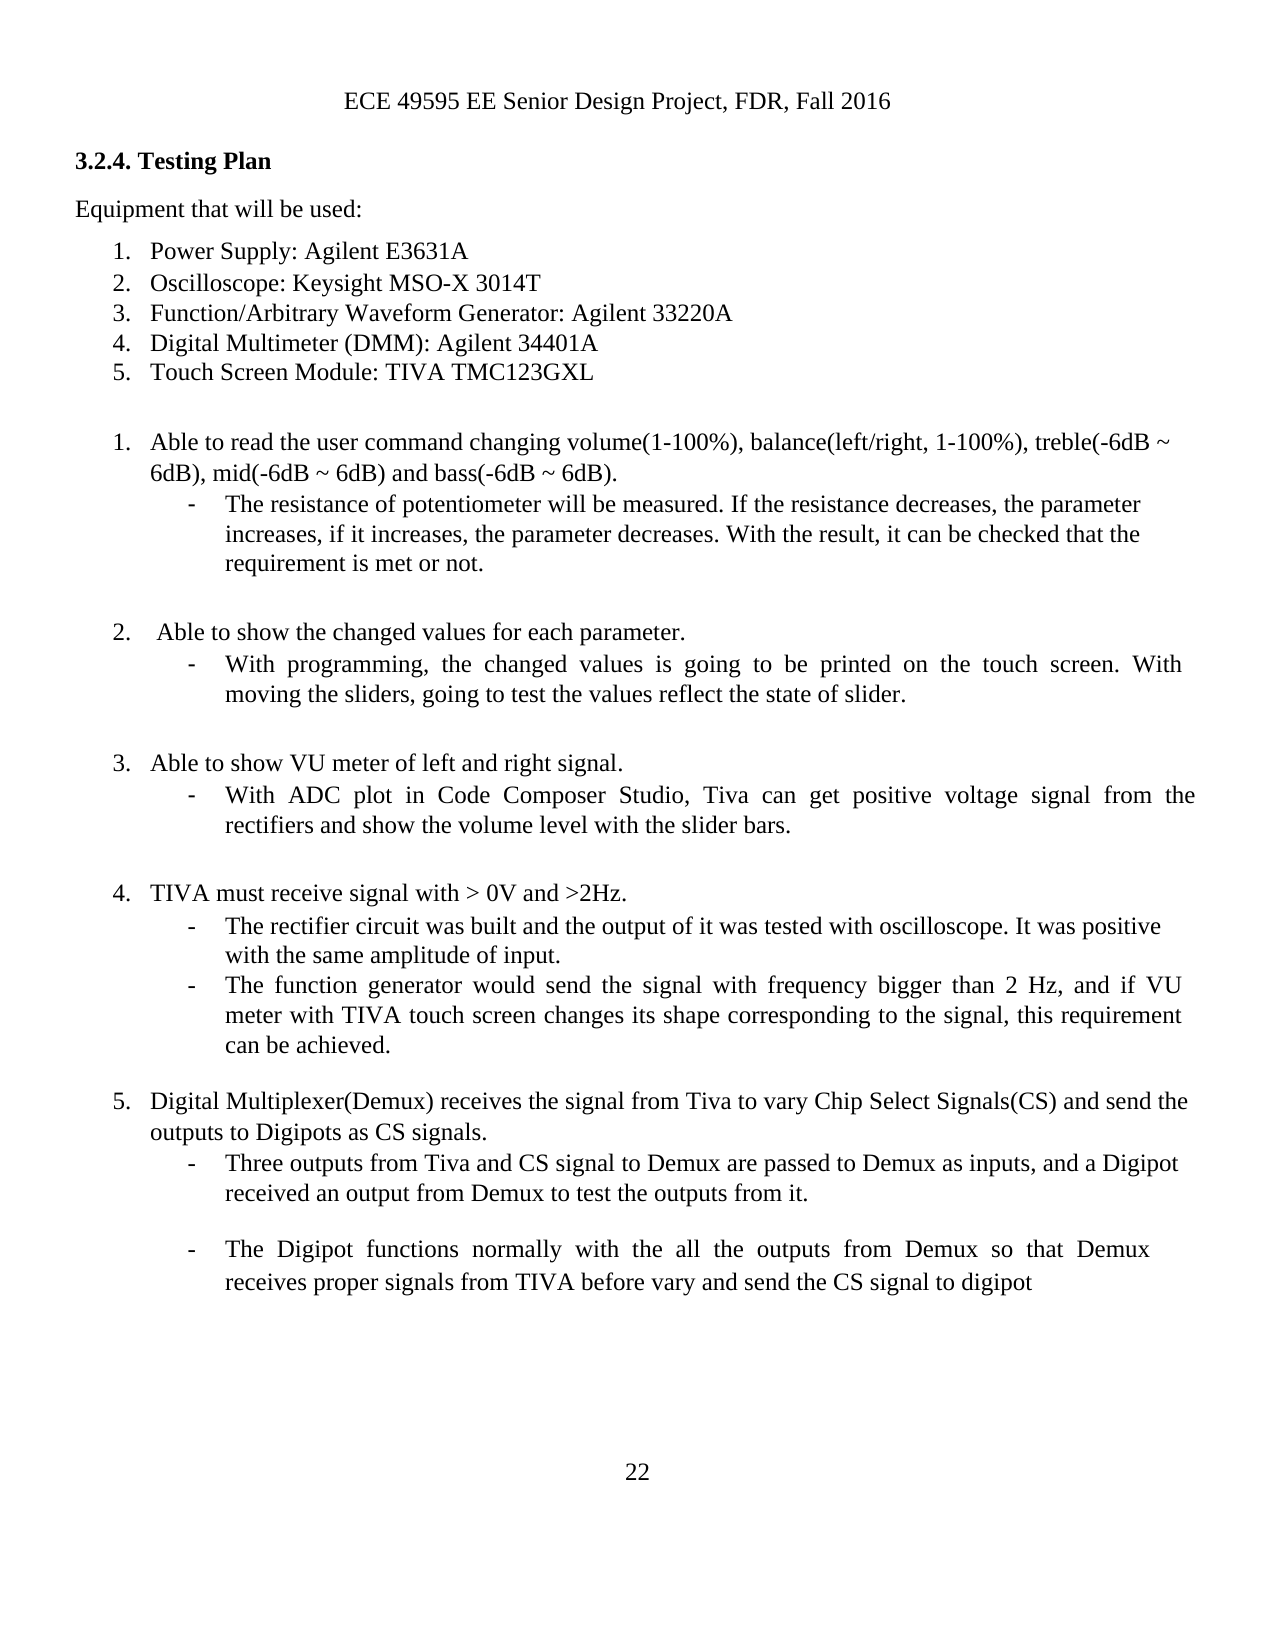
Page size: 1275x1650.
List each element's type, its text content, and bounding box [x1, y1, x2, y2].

text Equipment that will be used: [75, 194, 1198, 222]
list The function generator would send the signal with frequency bigger than 2 Hz, and if VU meter with TIVA touch screen changes its shape corresponding to the signal, this requirement can be achieved. [187, 970, 1183, 1059]
list Digital Multimeter (DMM): Agilent 34401A [112, 328, 1198, 356]
list Oscilloscope: Keysight MSO-X 3014T [112, 268, 1198, 297]
text 22 [625, 1457, 1198, 1486]
list The resistance of potentiometer will be measured. If the resistance decreases, the parameter increases, if it increases, the parameter decreases. With the result, it can be checked that the requirement is met or not. [187, 489, 1142, 577]
list With ADC plot in Code Composer Studio, Tiva can get positive voltage signal from the rectifiers and show the volume level with the slider bars. [187, 780, 1198, 839]
list Power Supply: Agilent E3631A [112, 236, 1198, 265]
list Able to show the changed values for each parameter. [112, 617, 1198, 645]
list Function/Arbitrary Waveform Generator: Agilent 33220A [112, 298, 1198, 327]
list The rectifier circuit was built and the output of it was tested with oscilloscope. It was positive with the same amplitude of input. [187, 911, 1162, 969]
list Able to read the user command changing volume(1-100%), balance(left/right, 1-100%), treble(-6dB ~ 6dB), mid(-6dB ~ 6dB) and bass(-6dB ~ 6dB). [112, 427, 1171, 486]
list Three outputs from Tiva and CS signal to Demux are passed to Demux as inputs, and a Digipot received an output from Demux to test the outputs from it. [187, 1148, 1179, 1207]
list TIVA must receive signal with > 0V and >2Hz. [112, 878, 1198, 907]
list Digital Multiplexer(Demux) receives the signal from Tiva to vary Chip Select Signals(CS) and send the outputs to Digipots as CS signals. [112, 1086, 1189, 1146]
list Able to show VU meter of left and right signal. [112, 748, 1198, 776]
list With programming, the changed values is going to be printed on the touch screen. With moving the sliders, going to test the values reflect the state of slider. [187, 649, 1183, 708]
list The Digipot functions normally with the all the outputs from Demux so that Demux receives proper signals from TIVA before vary and send the CS signal to digipot [187, 1234, 1152, 1296]
text 3.2.4. Testing Plan [75, 146, 1198, 175]
list Touch Screen Module: TIVA TMC123GXL [112, 357, 1198, 386]
text ECE 49595 EE Senior Design Project, FDR, Fall 2016 [344, 86, 1198, 115]
